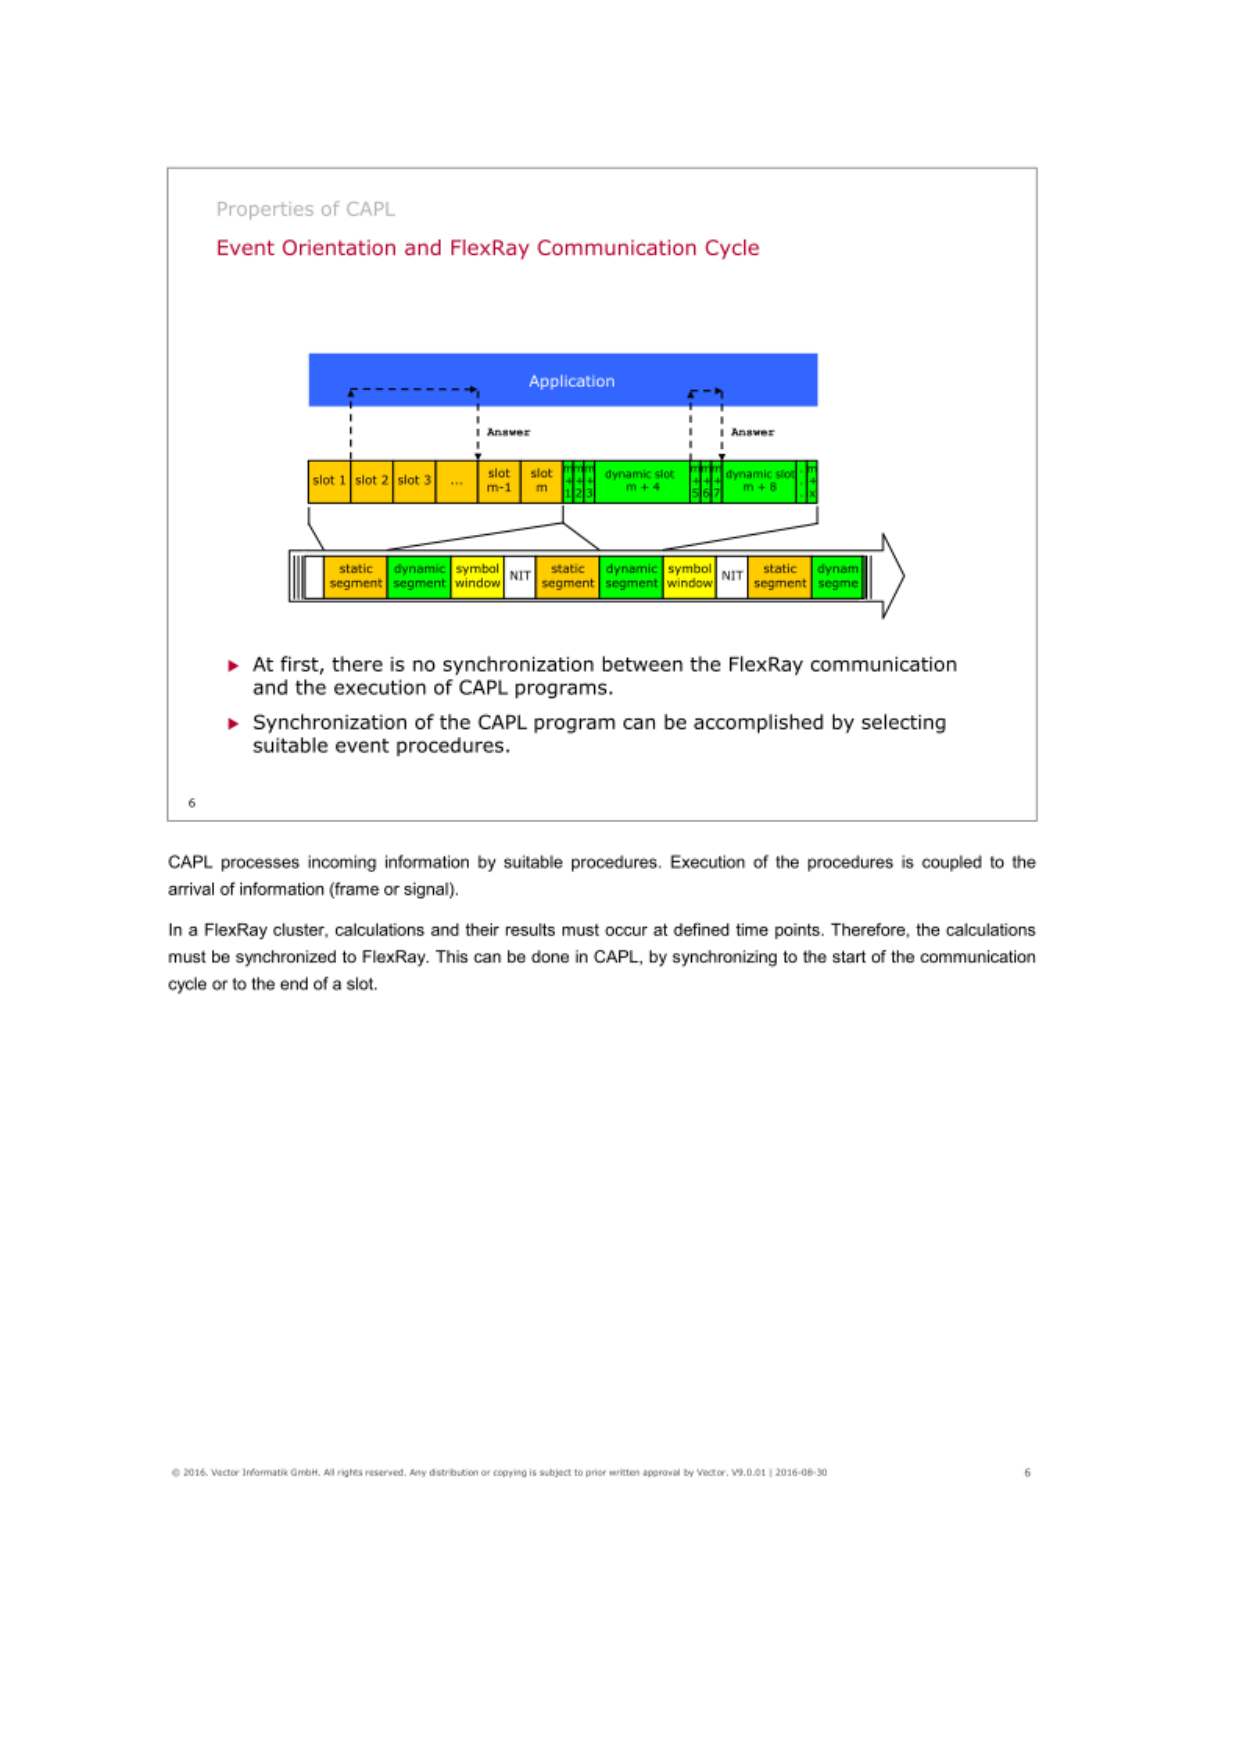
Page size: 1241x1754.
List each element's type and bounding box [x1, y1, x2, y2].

picture [150, 150, 1060, 1495]
